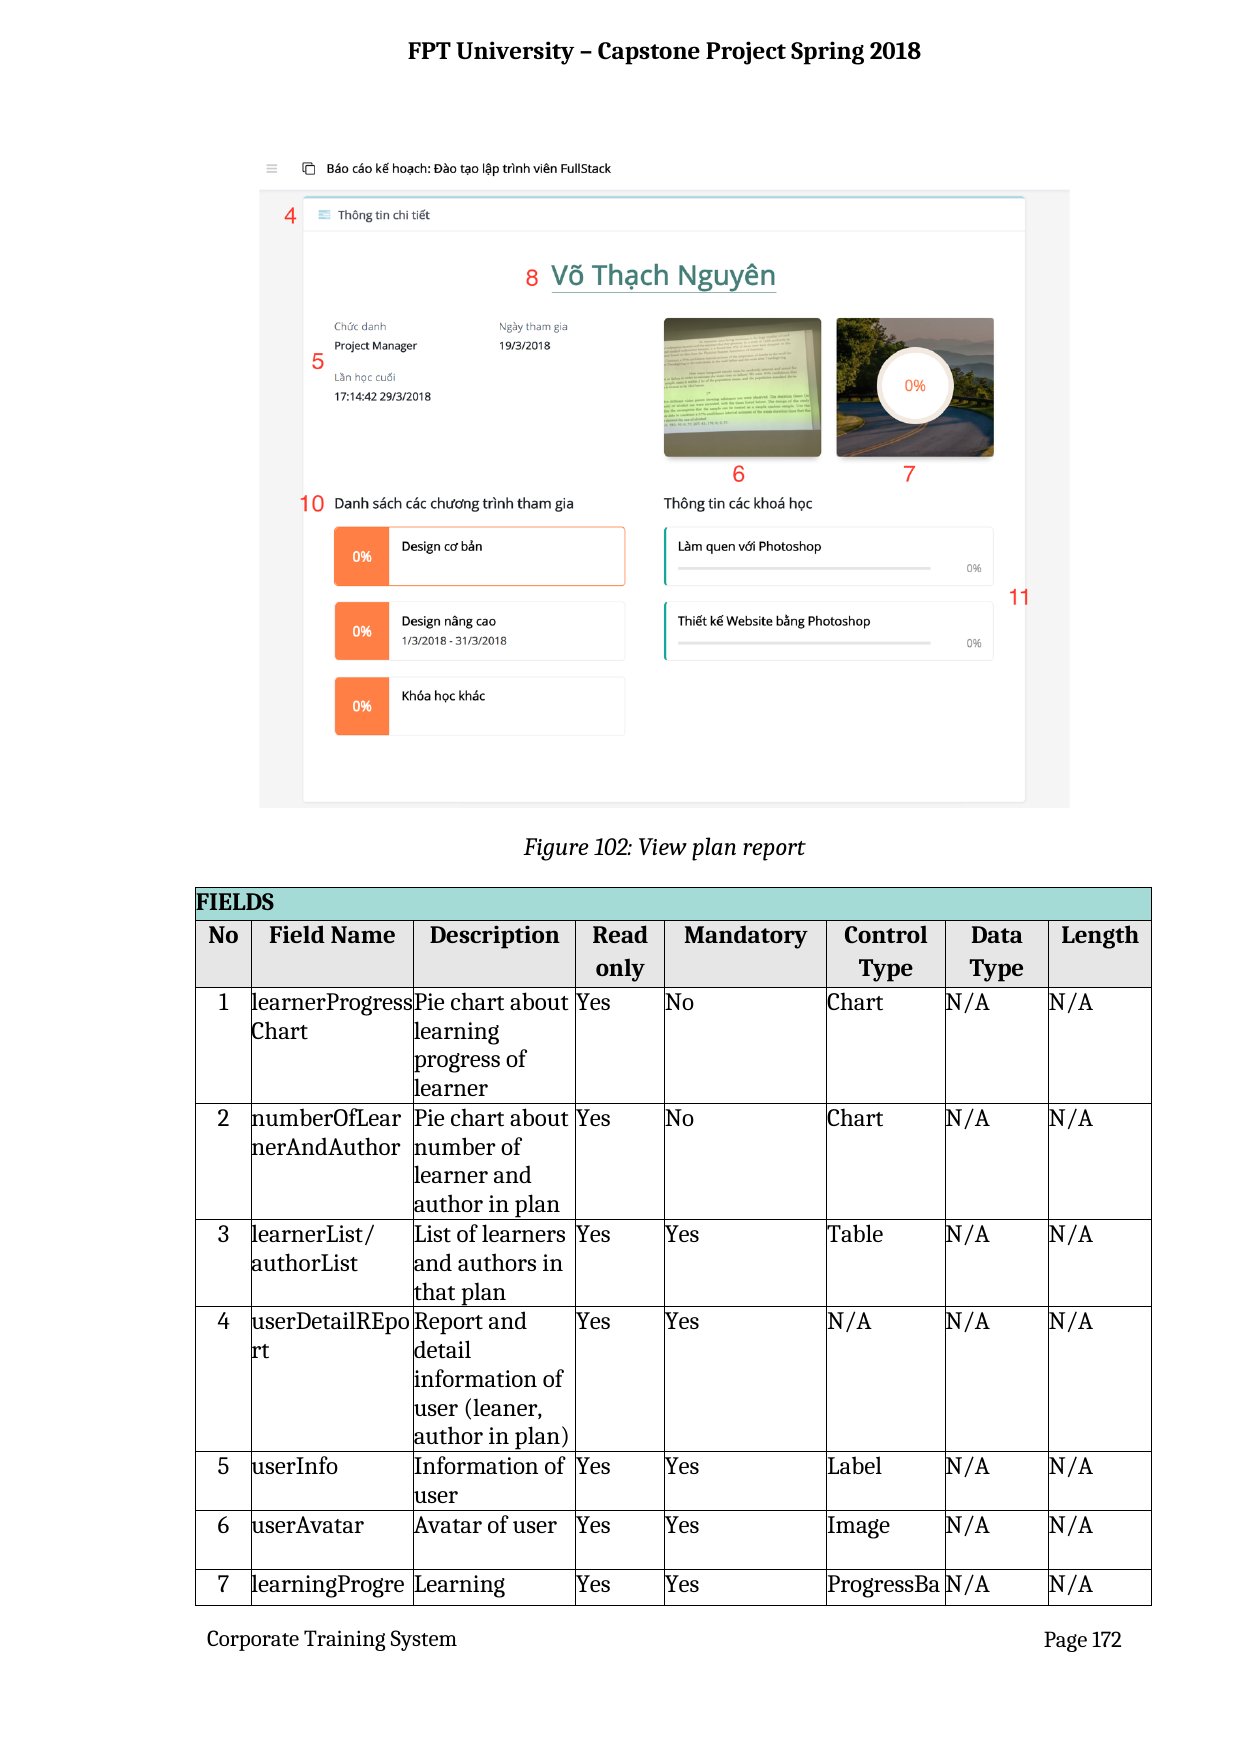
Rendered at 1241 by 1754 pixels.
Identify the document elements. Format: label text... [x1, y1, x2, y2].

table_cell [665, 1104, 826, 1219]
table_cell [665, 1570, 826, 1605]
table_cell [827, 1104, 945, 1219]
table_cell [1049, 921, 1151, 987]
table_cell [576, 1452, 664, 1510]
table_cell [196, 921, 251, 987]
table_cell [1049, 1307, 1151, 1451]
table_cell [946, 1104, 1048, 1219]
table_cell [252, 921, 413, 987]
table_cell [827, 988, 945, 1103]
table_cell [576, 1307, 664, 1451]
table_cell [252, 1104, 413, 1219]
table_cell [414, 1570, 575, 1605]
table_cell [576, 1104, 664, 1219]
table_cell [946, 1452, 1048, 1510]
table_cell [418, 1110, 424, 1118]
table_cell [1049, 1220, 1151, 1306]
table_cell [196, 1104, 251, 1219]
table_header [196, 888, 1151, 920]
text Figure 102: View plan report [207, 833, 1122, 861]
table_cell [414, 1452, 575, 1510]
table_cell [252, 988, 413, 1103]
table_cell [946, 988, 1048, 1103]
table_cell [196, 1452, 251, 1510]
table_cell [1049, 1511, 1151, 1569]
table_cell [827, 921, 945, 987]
picture [259, 147, 1070, 808]
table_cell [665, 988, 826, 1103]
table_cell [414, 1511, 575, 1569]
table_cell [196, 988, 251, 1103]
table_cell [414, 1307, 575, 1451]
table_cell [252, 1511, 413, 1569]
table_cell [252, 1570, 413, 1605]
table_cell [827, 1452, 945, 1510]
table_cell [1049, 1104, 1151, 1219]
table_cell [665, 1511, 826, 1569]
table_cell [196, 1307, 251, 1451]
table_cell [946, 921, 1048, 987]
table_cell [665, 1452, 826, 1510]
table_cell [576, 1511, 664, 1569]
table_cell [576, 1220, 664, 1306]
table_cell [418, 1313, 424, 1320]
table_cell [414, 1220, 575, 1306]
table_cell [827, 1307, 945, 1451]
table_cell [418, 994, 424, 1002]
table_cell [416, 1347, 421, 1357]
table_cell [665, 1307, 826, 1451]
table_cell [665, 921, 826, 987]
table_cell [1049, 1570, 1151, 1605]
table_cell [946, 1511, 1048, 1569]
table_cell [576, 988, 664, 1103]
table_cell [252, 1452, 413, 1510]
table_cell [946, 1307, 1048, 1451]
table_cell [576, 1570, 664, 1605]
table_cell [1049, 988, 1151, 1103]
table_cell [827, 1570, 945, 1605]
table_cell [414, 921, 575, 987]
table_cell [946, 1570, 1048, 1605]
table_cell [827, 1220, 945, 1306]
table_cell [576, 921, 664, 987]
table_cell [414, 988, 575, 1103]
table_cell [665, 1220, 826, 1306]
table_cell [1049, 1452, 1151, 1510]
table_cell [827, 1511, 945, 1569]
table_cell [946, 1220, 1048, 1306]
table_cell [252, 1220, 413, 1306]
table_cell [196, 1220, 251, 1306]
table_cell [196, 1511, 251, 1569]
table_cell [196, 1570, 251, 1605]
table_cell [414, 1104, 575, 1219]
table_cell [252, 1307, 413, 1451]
